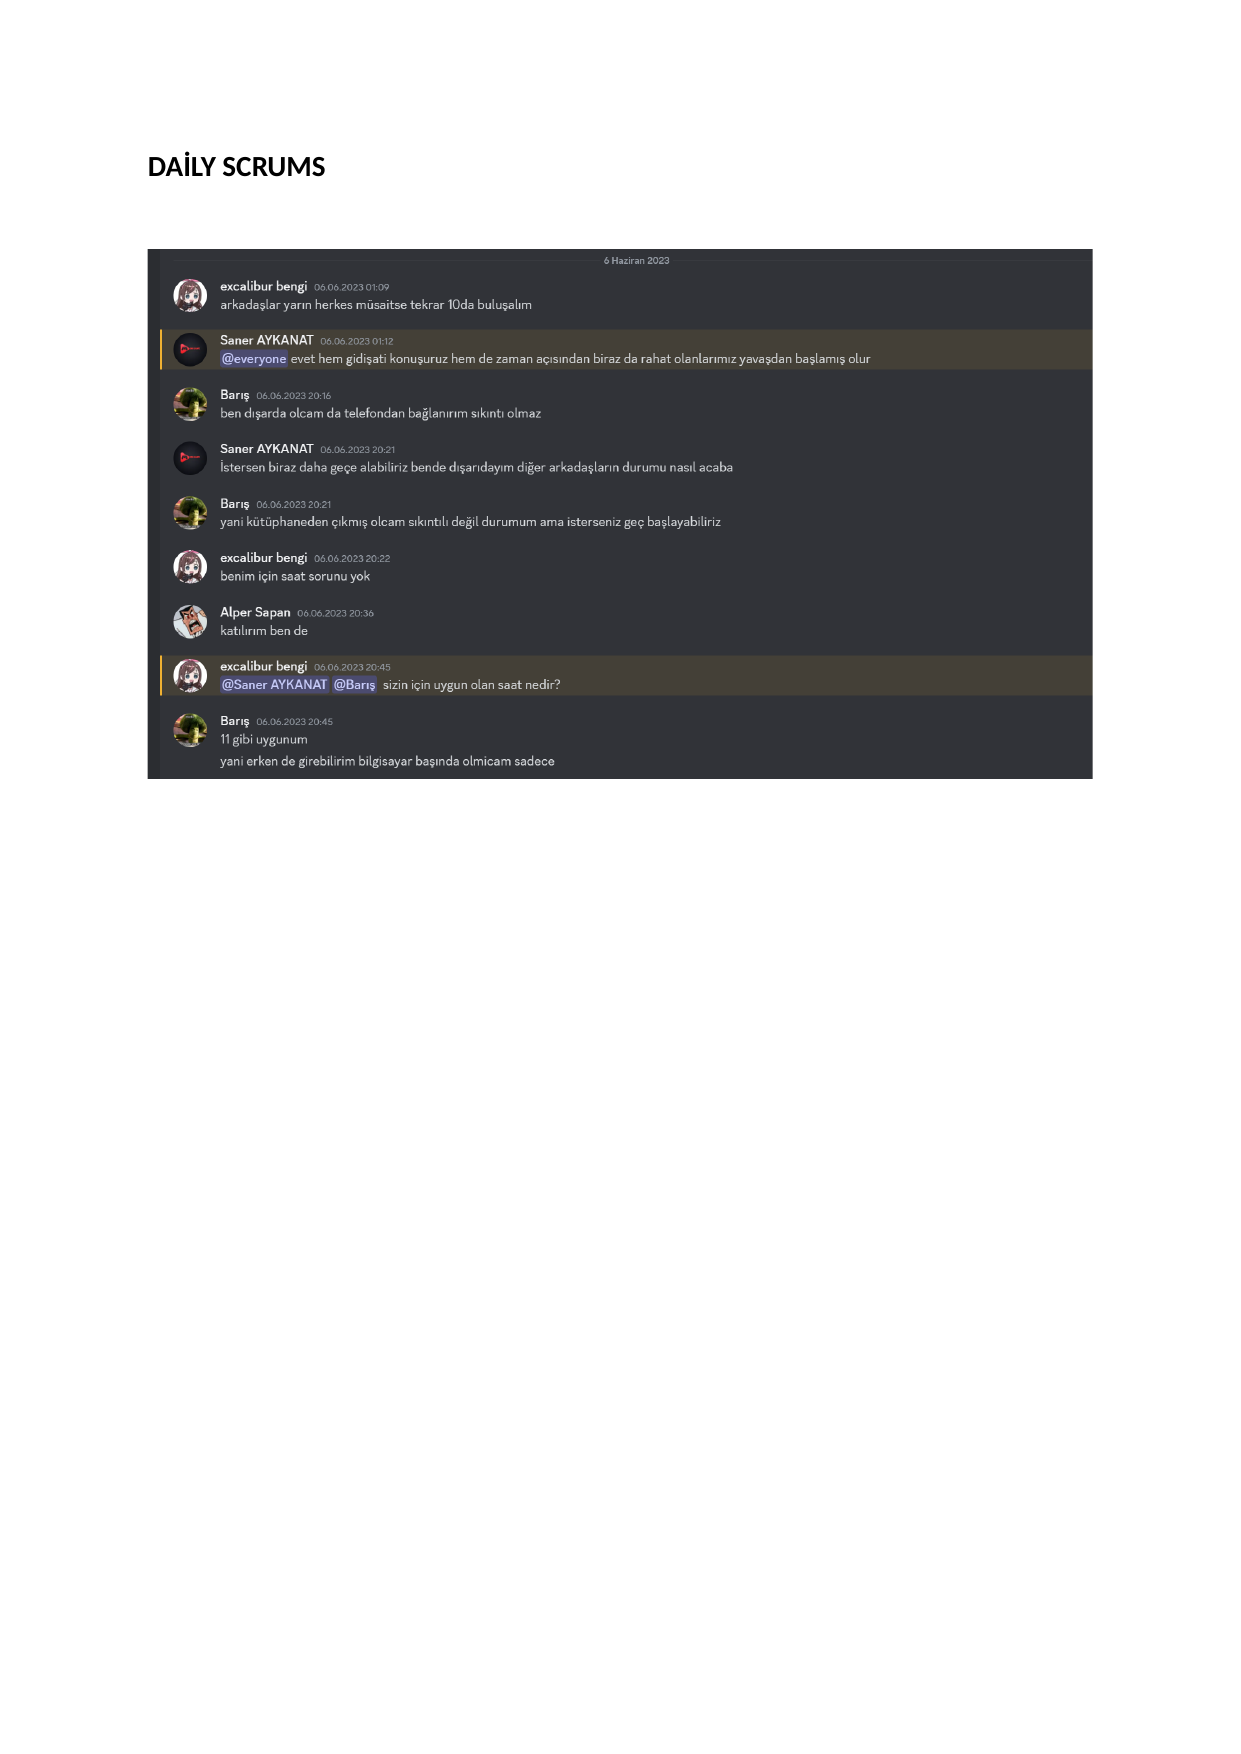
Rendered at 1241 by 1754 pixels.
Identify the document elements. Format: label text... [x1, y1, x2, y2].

text DAİLY SCRUMS [148, 148, 1093, 183]
picture [147, 249, 1093, 779]
